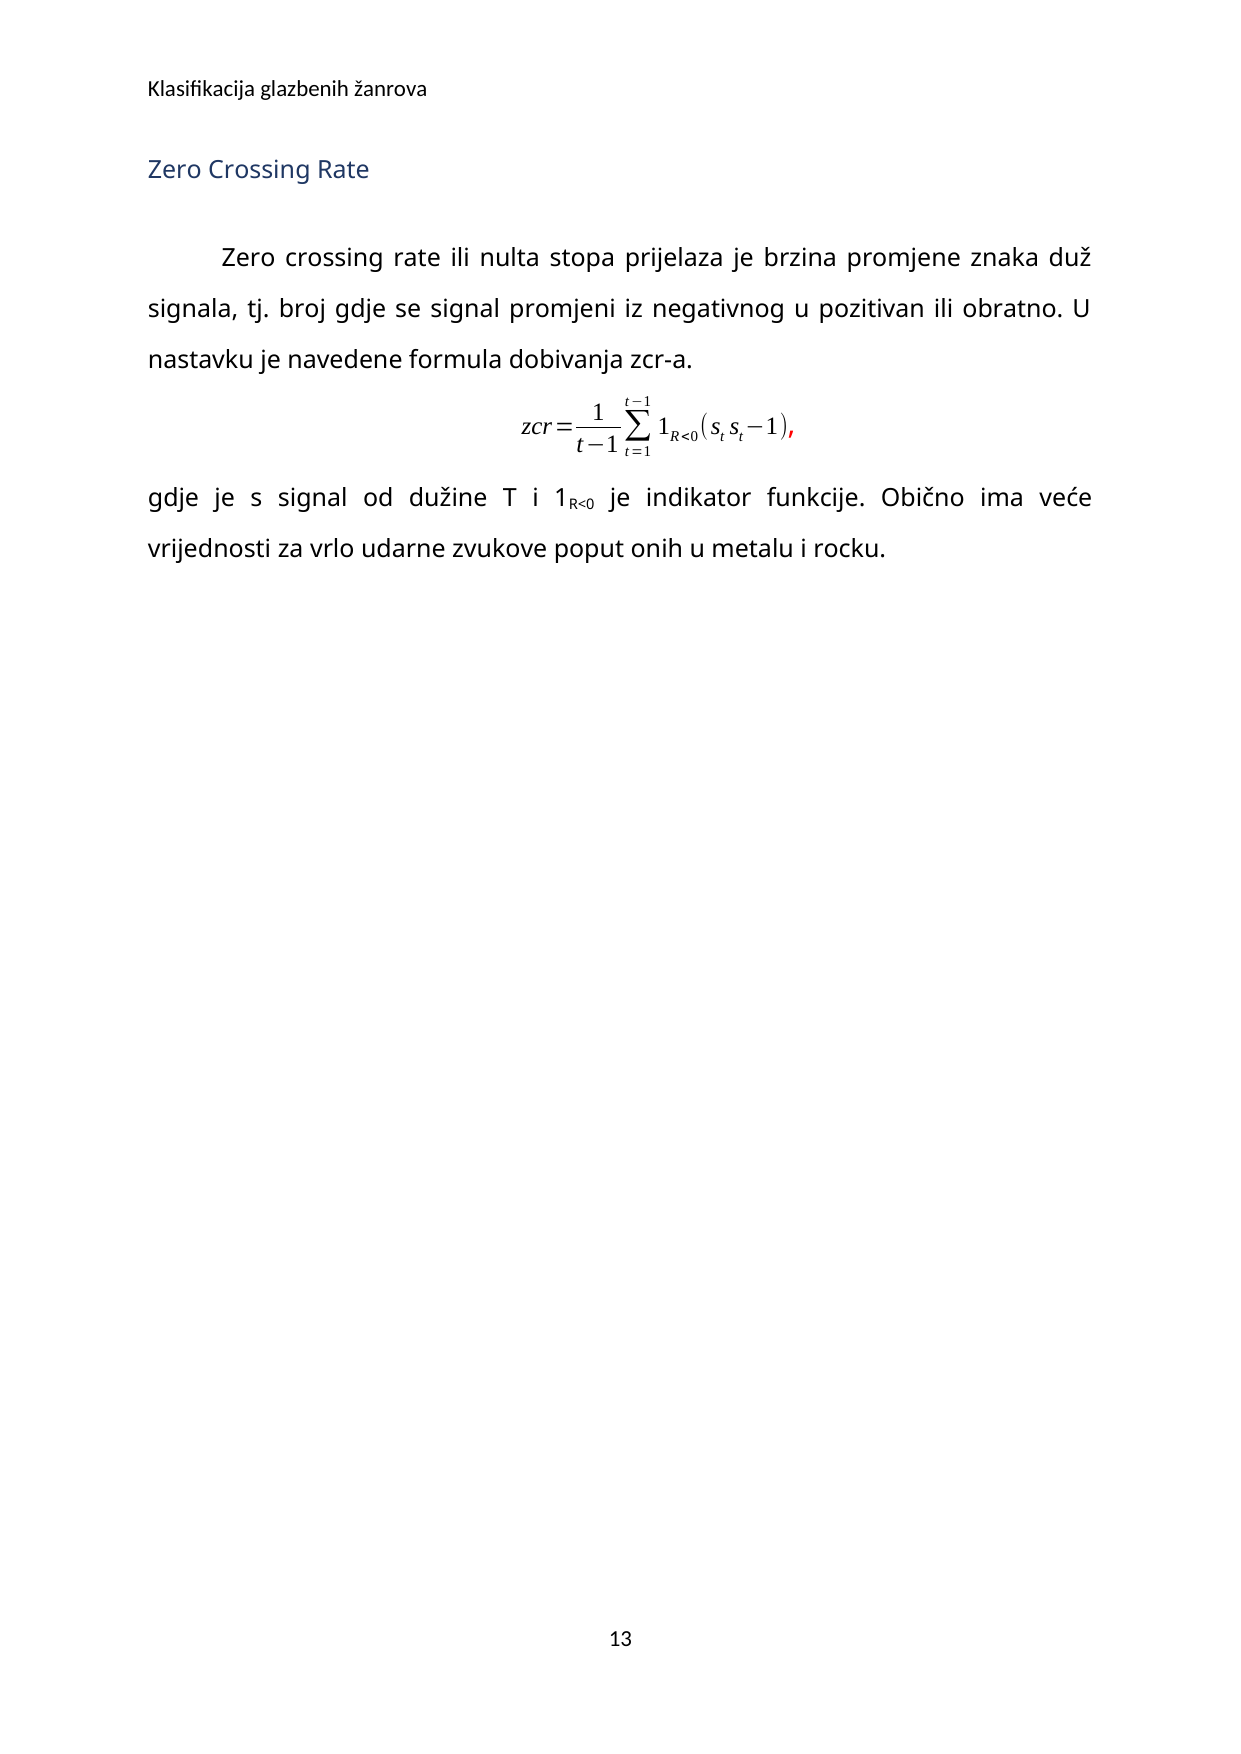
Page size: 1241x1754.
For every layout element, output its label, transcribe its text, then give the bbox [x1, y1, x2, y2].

text gdje je s signal od dužine T i 1R<0 je indikator funkcije. Obično ima veće vrijednosti za vrlo udarne zvukove poput onih u metalu i rocku. [148, 480, 1093, 565]
text Zero crossing rate ili nulta stopa prijelaza je brzina promjene znaka duž signala, tj. broj gdje se signal promjeni iz negativnog u pozitivan ili obratno. U nastavku je navedene formula dobivanja zcr-a. [148, 239, 1093, 376]
text , [148, 393, 1093, 460]
subtitle Zero Crossing Rate [148, 152, 1093, 186]
